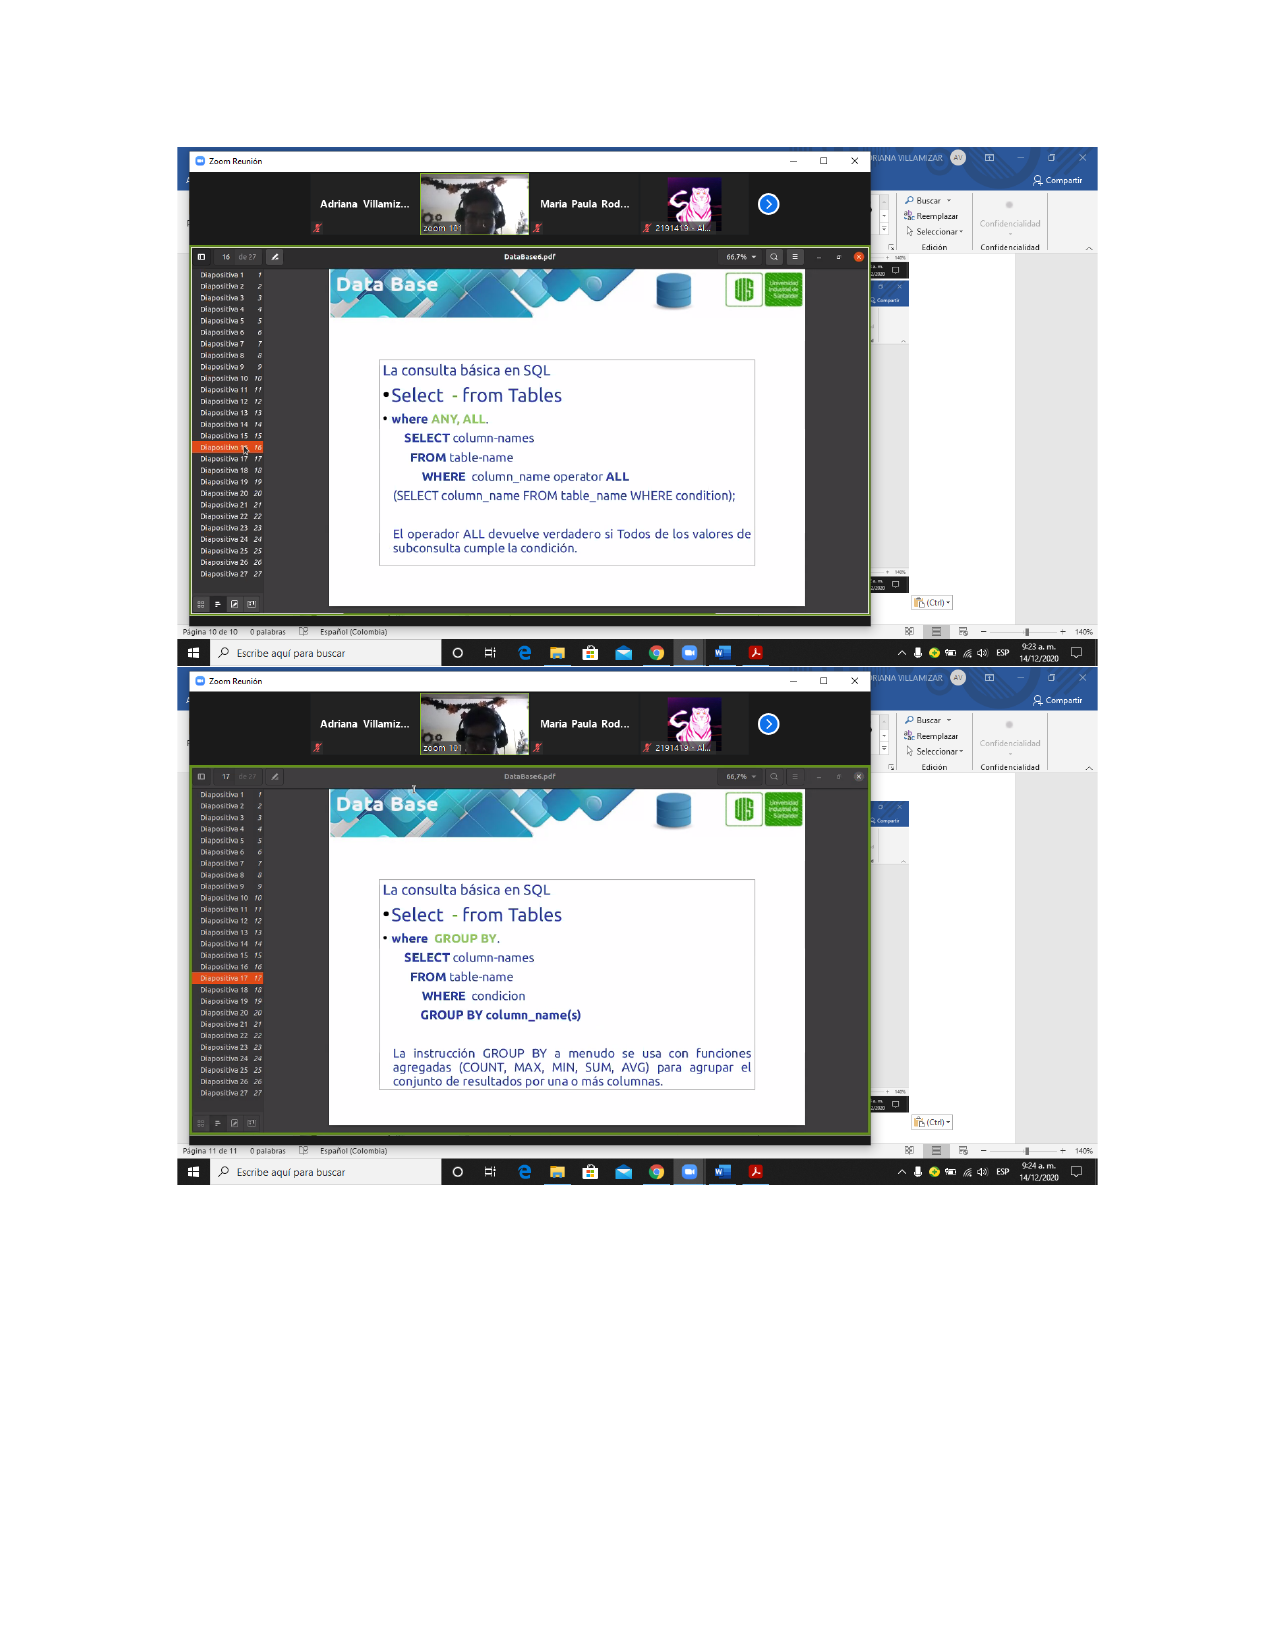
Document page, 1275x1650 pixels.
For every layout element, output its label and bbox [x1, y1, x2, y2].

picture [177, 667, 1098, 1185]
picture [177, 147, 1098, 666]
